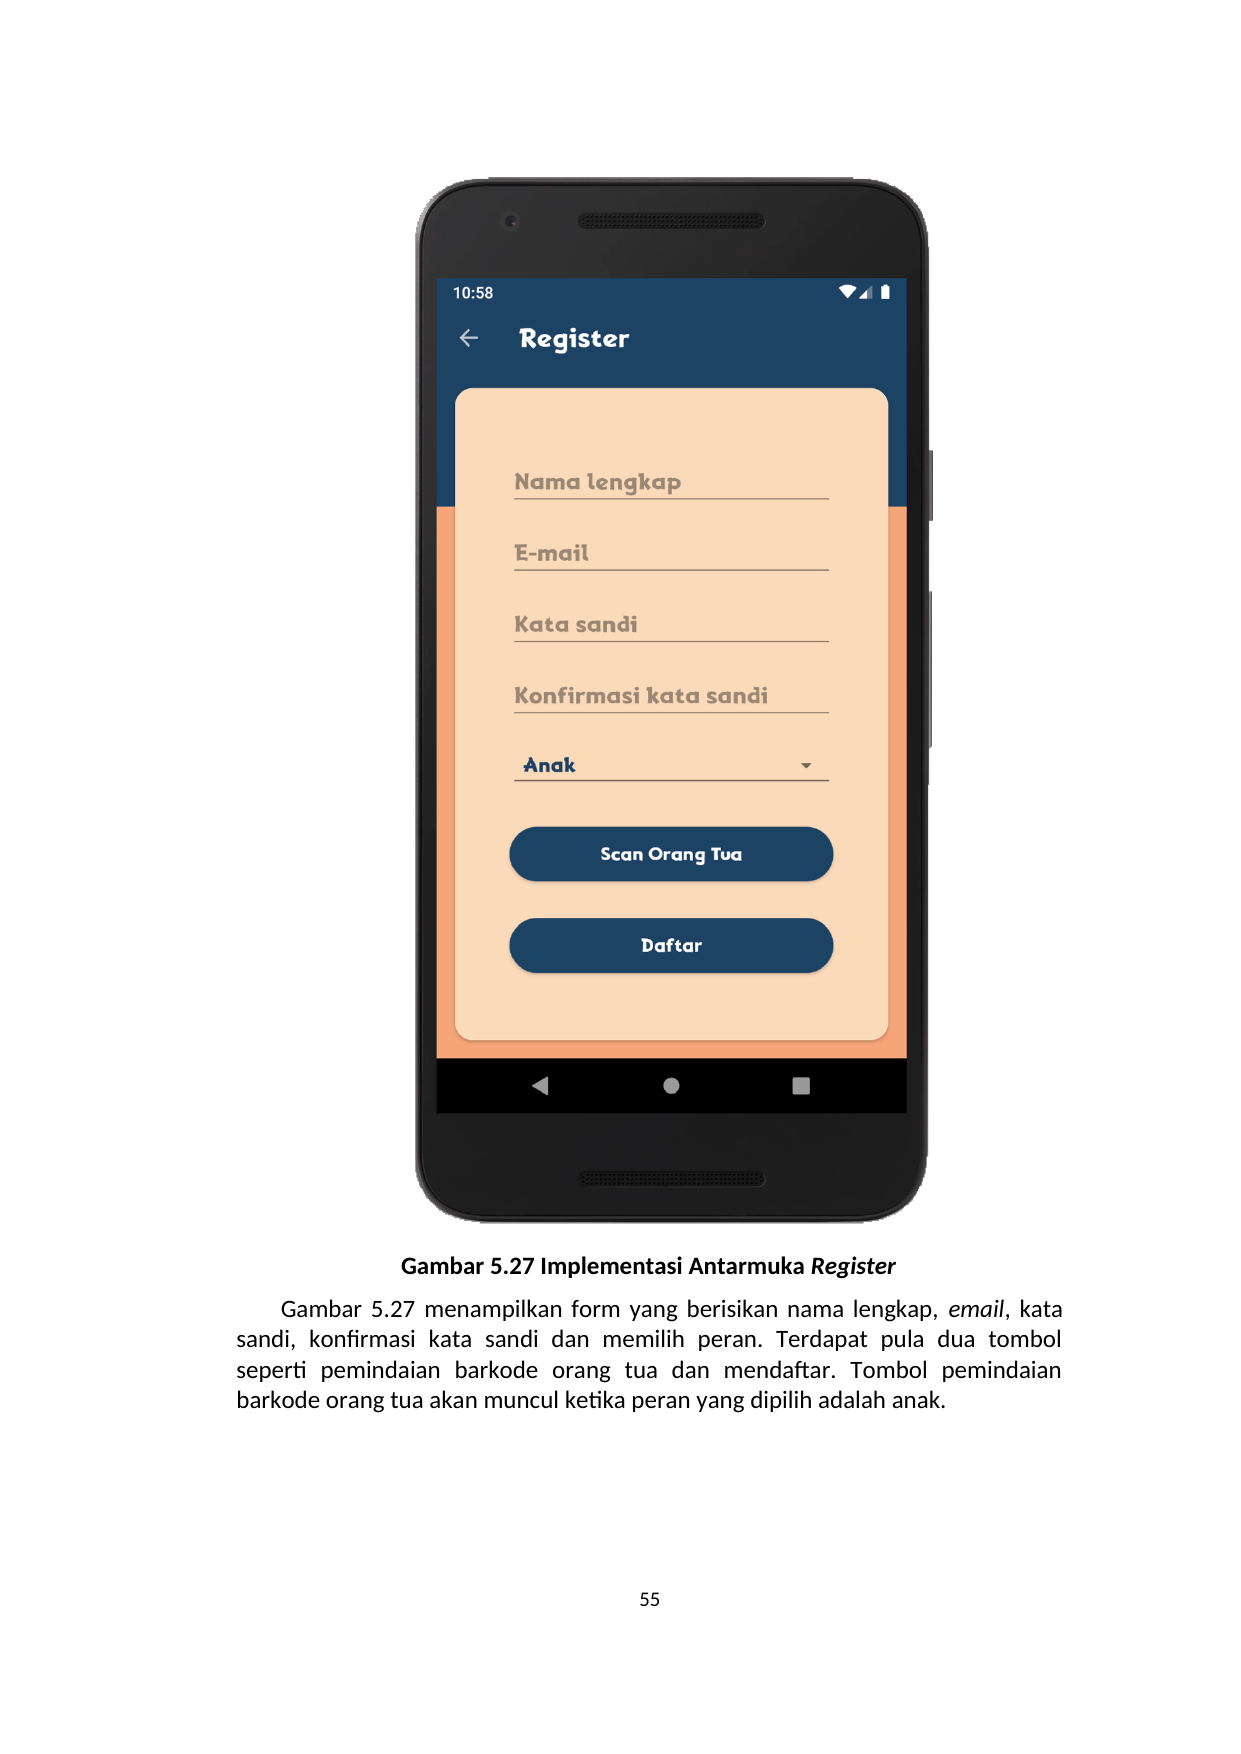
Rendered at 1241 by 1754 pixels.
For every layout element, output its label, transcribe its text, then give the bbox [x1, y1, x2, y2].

picture [408, 177, 935, 1238]
